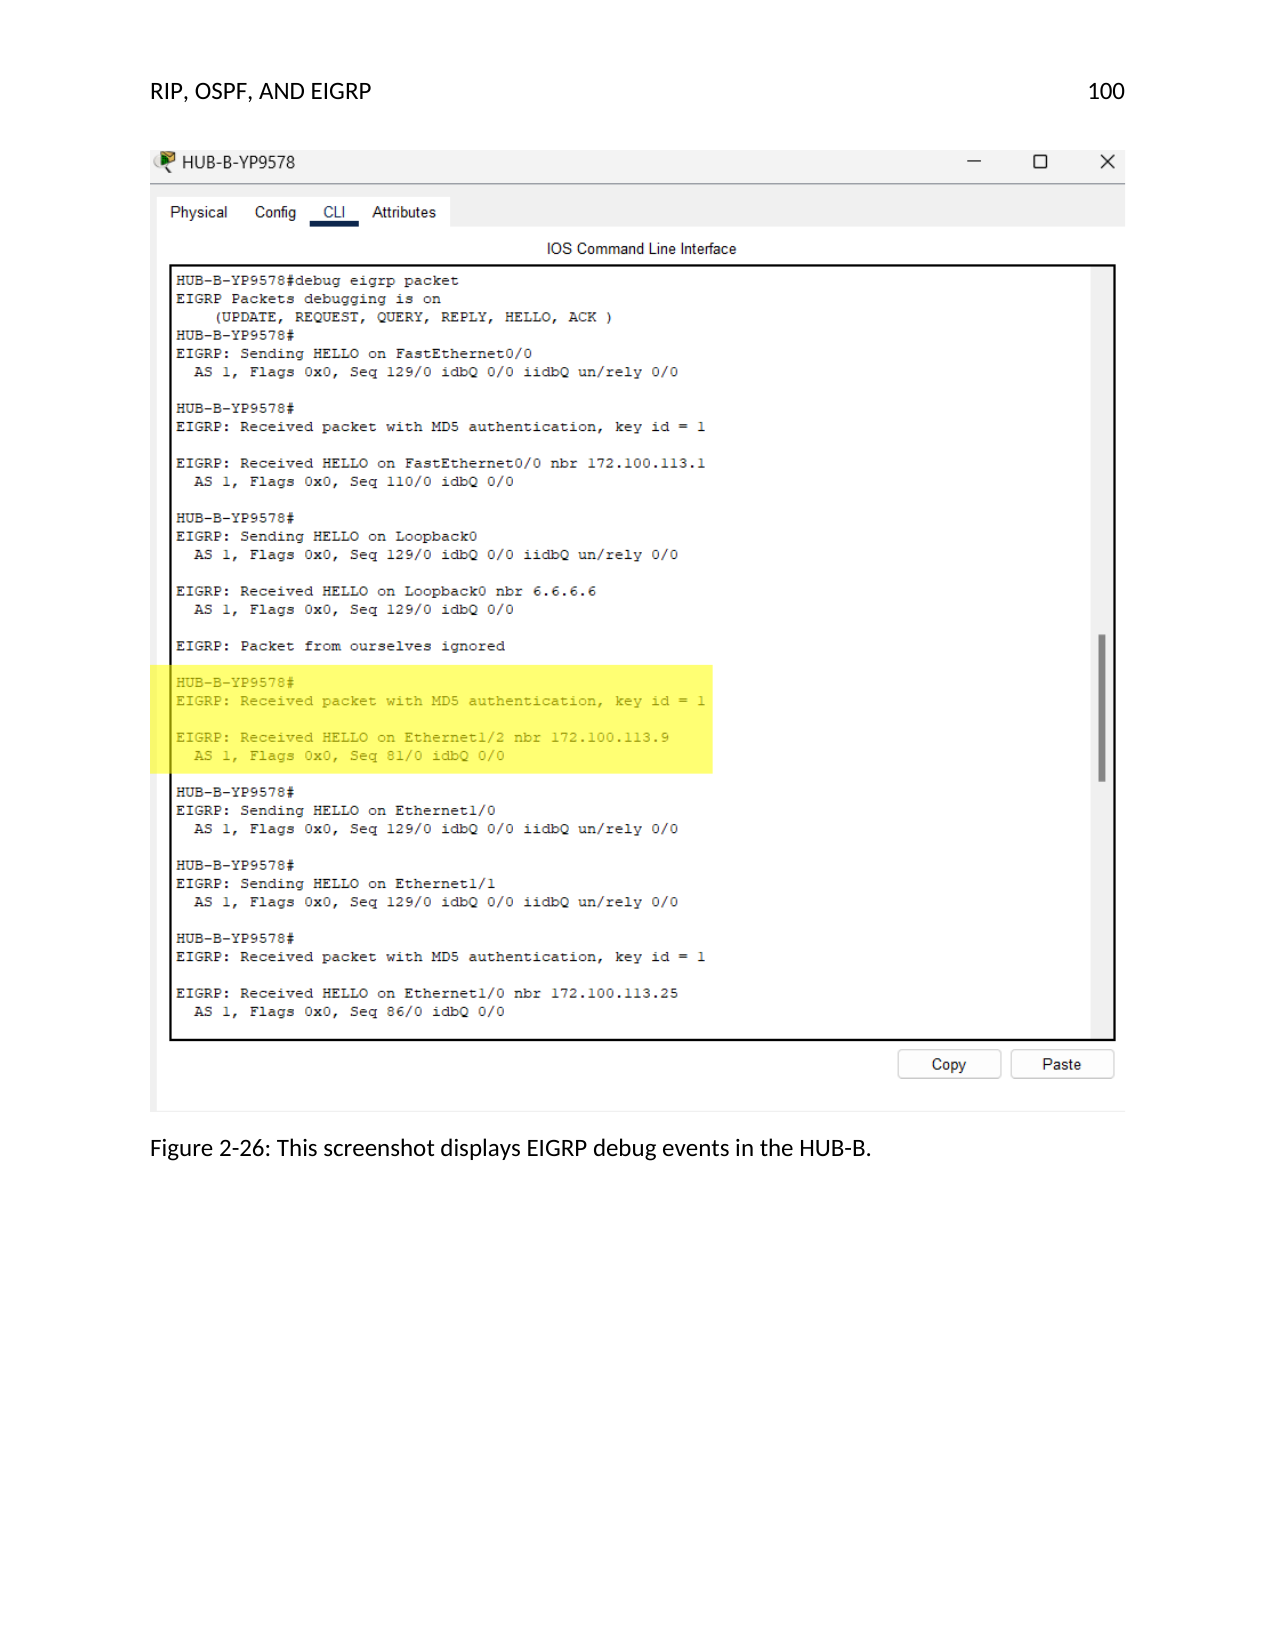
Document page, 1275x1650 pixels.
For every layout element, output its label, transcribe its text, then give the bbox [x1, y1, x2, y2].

picture [150, 150, 1125, 1112]
text Figure 2-26: This screenshot displays EIGRP debug events in the HUB-B. [150, 1132, 1125, 1163]
